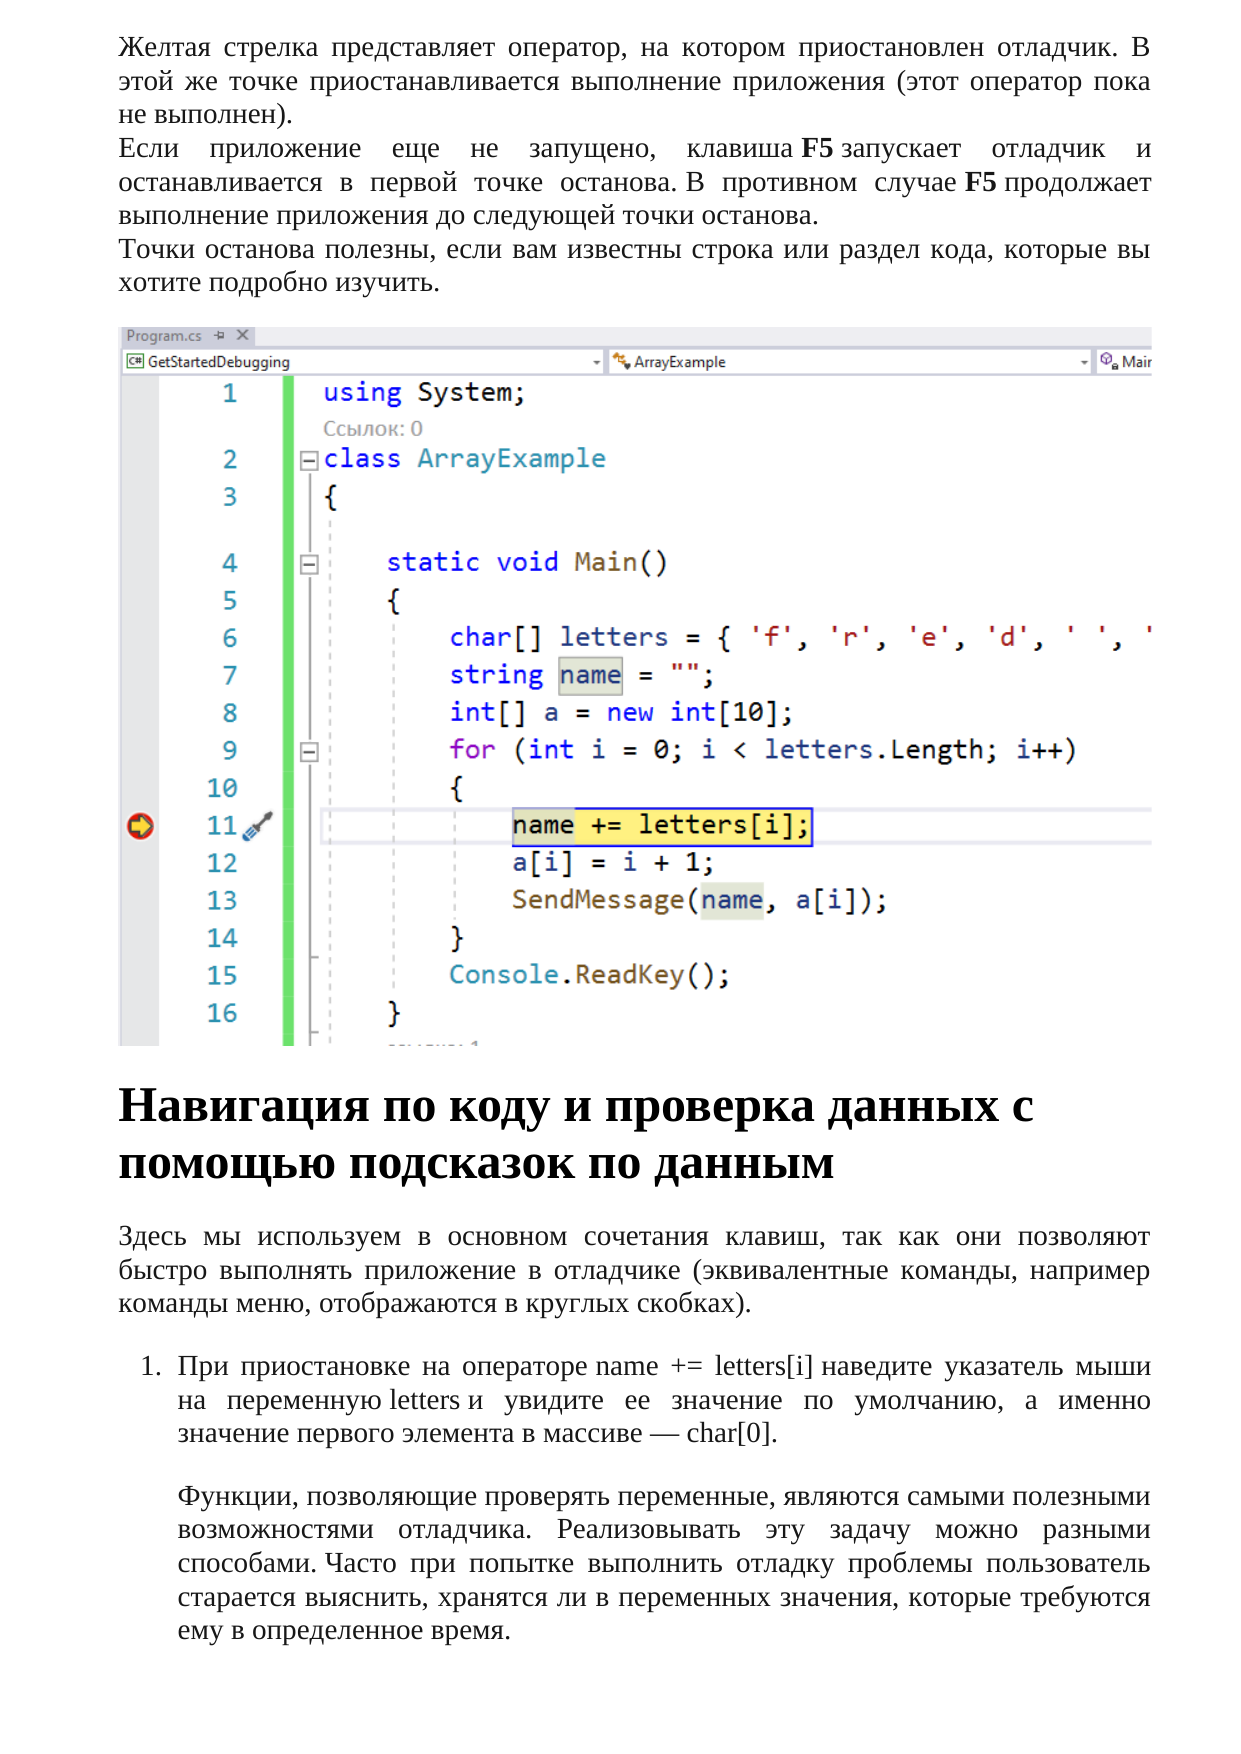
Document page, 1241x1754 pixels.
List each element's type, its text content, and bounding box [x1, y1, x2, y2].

text Желтая стрелка представляет оператор, на котором приостановлен отладчик. В этой же точке приостанавливается выполнение приложения (этот оператор пока не выполнен). [118, 678, 1152, 779]
picture [118, 29, 1093, 679]
text Точки останова полезны, если вам известны строка или раздел кода, которые вы хотите подробно изучить. [118, 880, 1152, 947]
text Если приложение еще не запущено, клавиша F5 запускает отладчик и останавливается в первой точке останова. В противном случае F5 продолжает выполнение приложения до следующей точки останова. [118, 779, 1152, 880]
picture [118, 976, 1152, 1694]
